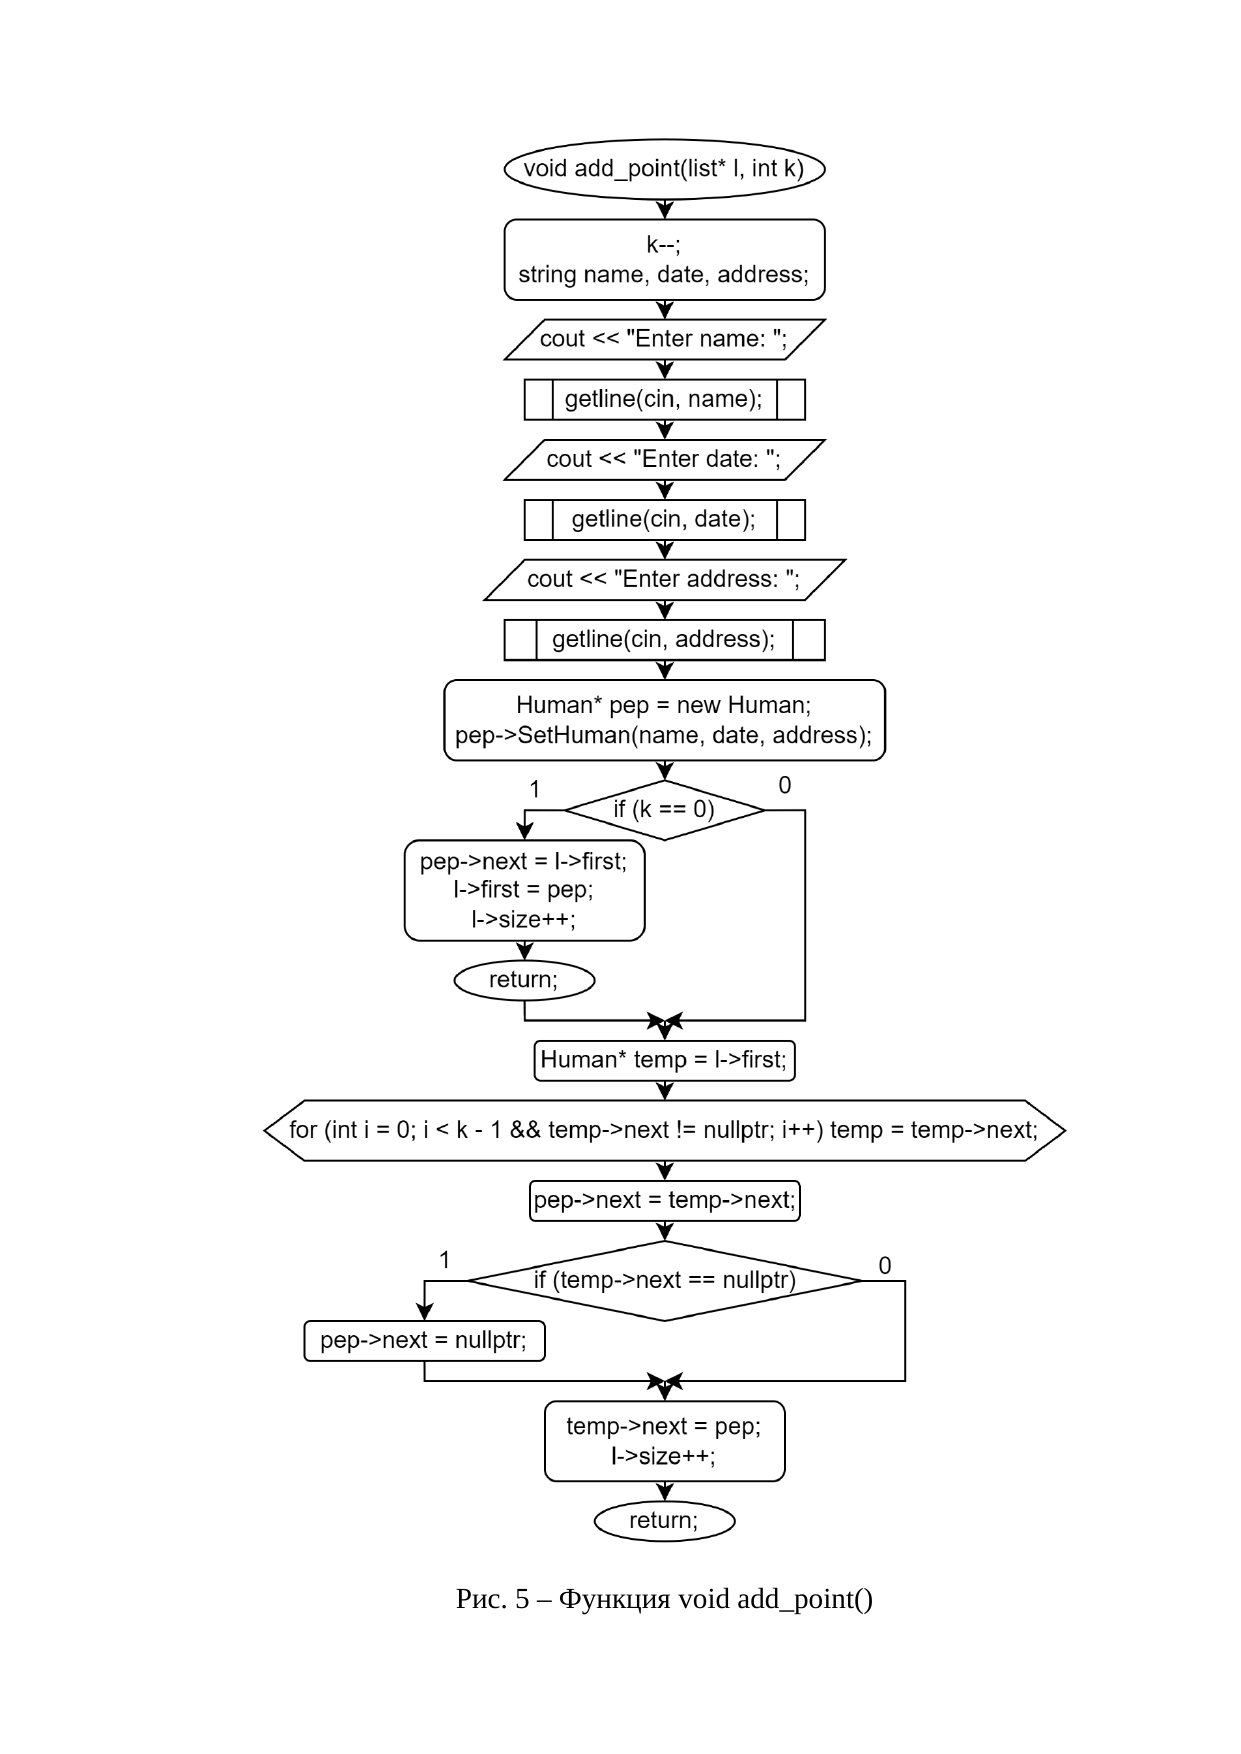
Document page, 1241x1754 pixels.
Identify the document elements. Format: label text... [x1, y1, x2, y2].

text Рис. 5 – Функция void add_point() [177, 1581, 1152, 1614]
picture [243, 118, 1086, 1562]
